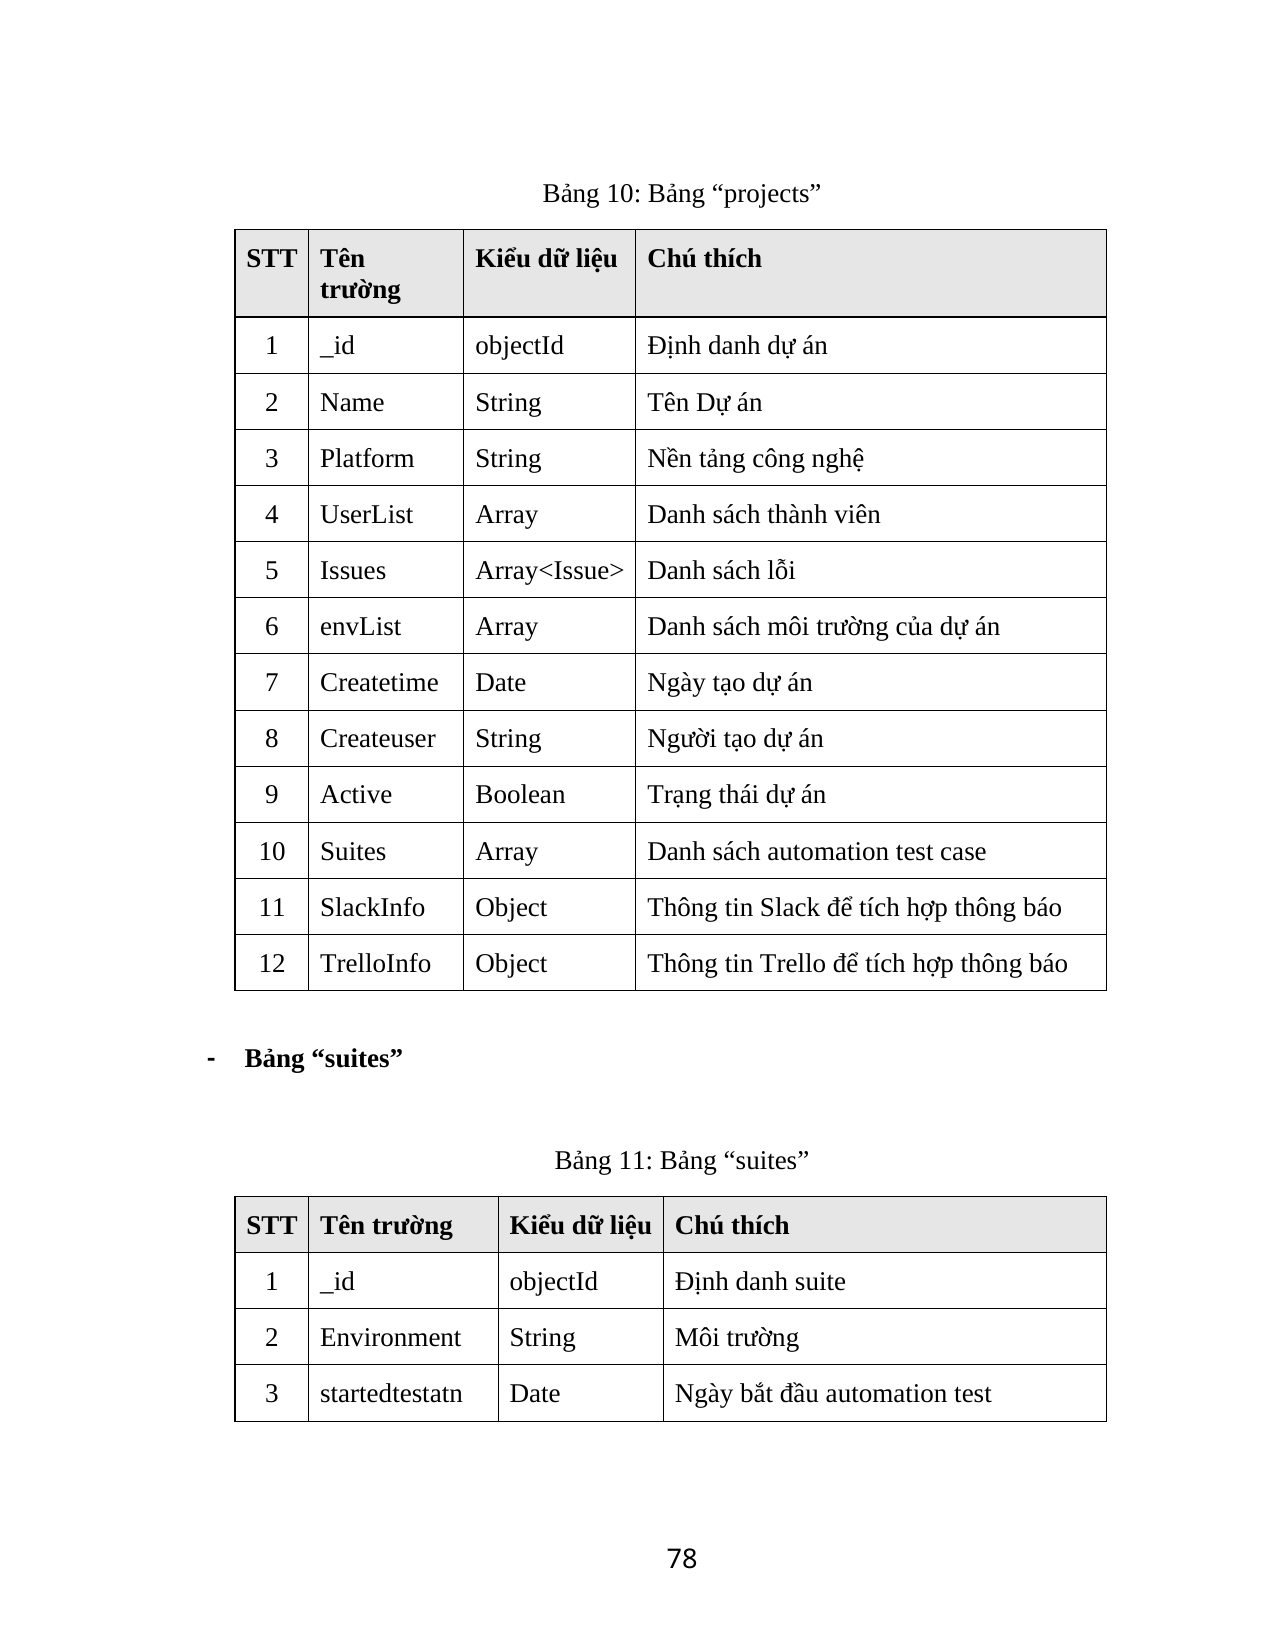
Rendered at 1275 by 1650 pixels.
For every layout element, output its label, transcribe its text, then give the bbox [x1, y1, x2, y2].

table_cell _id [309, 1253, 498, 1308]
table_cell Danh sách thành viên [636, 486, 1106, 541]
table_cell Tên Dự án [636, 374, 1106, 429]
table_cell Danh sách môi trường của dự án [636, 598, 1106, 653]
table_cell Suites [309, 823, 463, 878]
table_cell Định danh suite [664, 1253, 1106, 1308]
table_header Chú thích [636, 230, 1106, 316]
table_cell Active [309, 767, 463, 822]
table_cell Date [464, 654, 635, 709]
table_cell Array [464, 823, 635, 878]
table_cell envList [309, 598, 463, 653]
table_cell Môi trường [664, 1309, 1106, 1364]
table_header STT [236, 1197, 308, 1252]
table_cell Date [499, 1365, 663, 1421]
table_cell Định danh dự án [636, 318, 1106, 373]
table_cell Array<Issue> [464, 542, 635, 597]
table_cell 10 [236, 823, 308, 878]
table_cell Danh sách lỗi [636, 542, 1106, 597]
table_cell Ngày bắt đầu automation test [664, 1365, 1106, 1421]
table_cell Ngày tạo dự án [636, 654, 1106, 709]
table_cell Array [464, 486, 635, 541]
list Bảng “suites” [207, 1041, 1157, 1074]
table_cell 4 [236, 486, 308, 541]
table_cell 1 [236, 1253, 308, 1308]
table_cell Createuser [309, 711, 463, 766]
table_cell Thông tin Trello để tích hợp thông báo [636, 935, 1106, 990]
table_header Chú thích [664, 1197, 1106, 1252]
table_cell 12 [236, 935, 308, 990]
table_cell 6 [236, 598, 308, 653]
table_cell 5 [236, 542, 308, 597]
table_cell Người tạo dự án [636, 711, 1106, 766]
table_cell Platform [309, 430, 463, 485]
table_cell UserList [309, 486, 463, 541]
table_cell String [464, 430, 635, 485]
table_cell 8 [236, 711, 308, 766]
text Bảng 11: Bảng “suites” [207, 1144, 1157, 1175]
table_cell String [464, 711, 635, 766]
table_cell 3 [236, 430, 308, 485]
table_header Kiểu dữ liệu [464, 230, 635, 316]
table_cell Createtime [309, 654, 463, 709]
table_cell Trạng thái dự án [636, 767, 1106, 822]
table_header Kiểu dữ liệu [499, 1197, 663, 1252]
table_cell Nền tảng công nghệ [636, 430, 1106, 485]
table_cell startedtestatn [309, 1365, 498, 1421]
table_cell 11 [236, 879, 308, 934]
table_cell TrelloInfo [309, 935, 463, 990]
table_cell Environment [309, 1309, 498, 1364]
table_cell 2 [236, 1309, 308, 1364]
table_header Tên trường [309, 230, 463, 316]
table_cell Object [464, 935, 635, 990]
table_cell objectId [499, 1253, 663, 1308]
table_cell Issues [309, 542, 463, 597]
table_header STT [236, 230, 308, 316]
table_cell _id [309, 318, 463, 373]
table_cell Array [464, 598, 635, 653]
table_cell String [464, 374, 635, 429]
table_cell Thông tin Slack để tích hợp thông báo [636, 879, 1106, 934]
table_cell Boolean [464, 767, 635, 822]
table_cell objectId [464, 318, 635, 373]
table_cell Danh sách automation test case [636, 823, 1106, 878]
table_cell Object [464, 879, 635, 934]
table_cell 7 [236, 654, 308, 709]
table_header Tên trường [309, 1197, 498, 1252]
table_cell 1 [236, 318, 308, 373]
table_cell Name [309, 374, 463, 429]
text Bảng 10: Bảng “projects” [207, 177, 1157, 208]
table_cell SlackInfo [309, 879, 463, 934]
table_cell 2 [236, 374, 308, 429]
table_cell String [499, 1309, 663, 1364]
table_cell 3 [236, 1365, 308, 1421]
table_cell 9 [236, 767, 308, 822]
